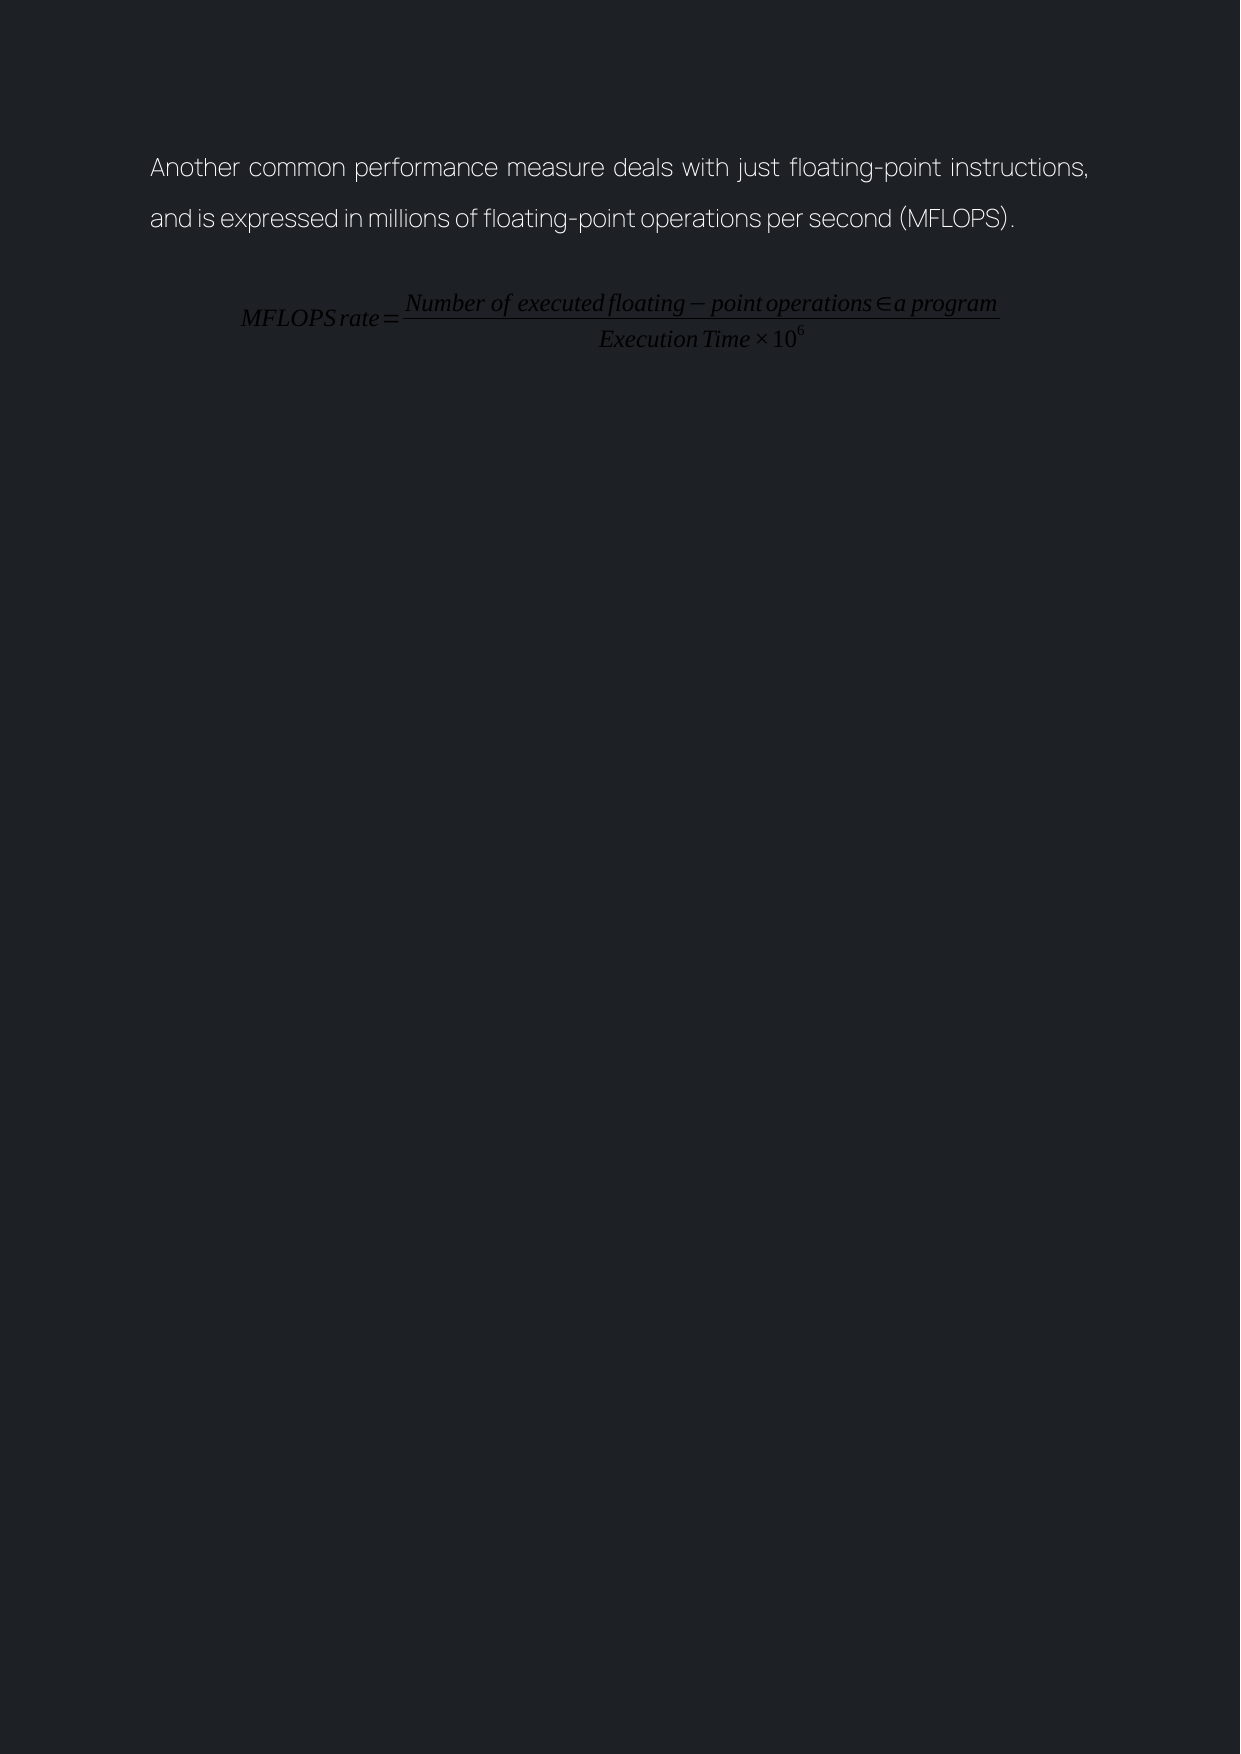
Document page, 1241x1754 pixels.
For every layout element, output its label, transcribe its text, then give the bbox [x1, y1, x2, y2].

text Another common performance measure deals with just floating-point instructions, and is expressed in millions of floating-point operations per second (MFLOPS). [150, 150, 1090, 235]
